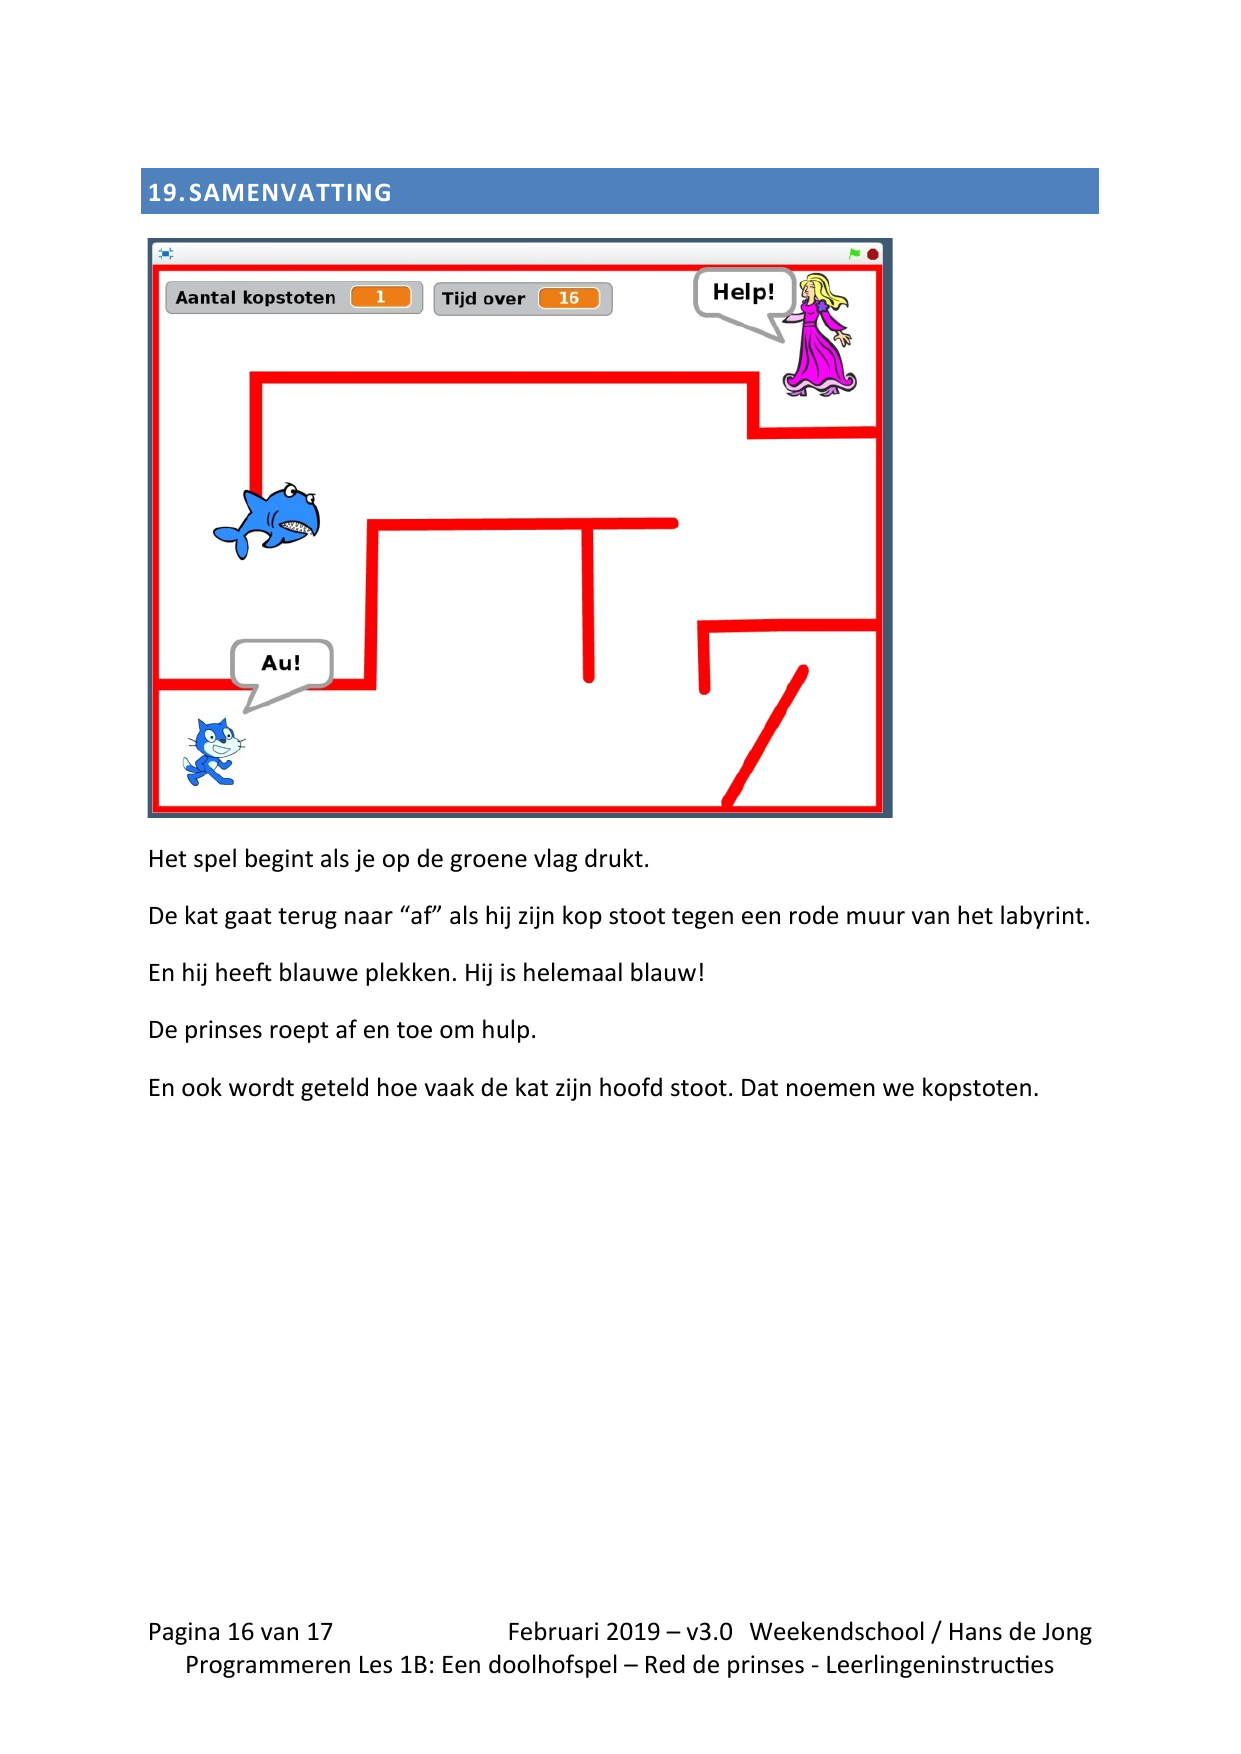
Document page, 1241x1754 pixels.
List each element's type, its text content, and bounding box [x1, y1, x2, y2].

text De kat gaat terug naar “af” als hij zijn kop stoot tegen een rode muur van het labyrint. [148, 898, 1093, 932]
text En ook wordt geteld hoe vaak de kat zijn hoofd stoot. Dat noemen we kopstoten. [148, 1070, 1093, 1103]
picture [147, 238, 893, 818]
text En hij heeft blauwe plekken. Hij is helemaal blauw! [148, 956, 1093, 989]
text De prinses roept af en toe om hulp. [148, 1013, 1093, 1046]
text Het spel begint als je op de groene vlag drukt. [148, 841, 1093, 874]
subtitle Samenvatting [148, 175, 1093, 208]
